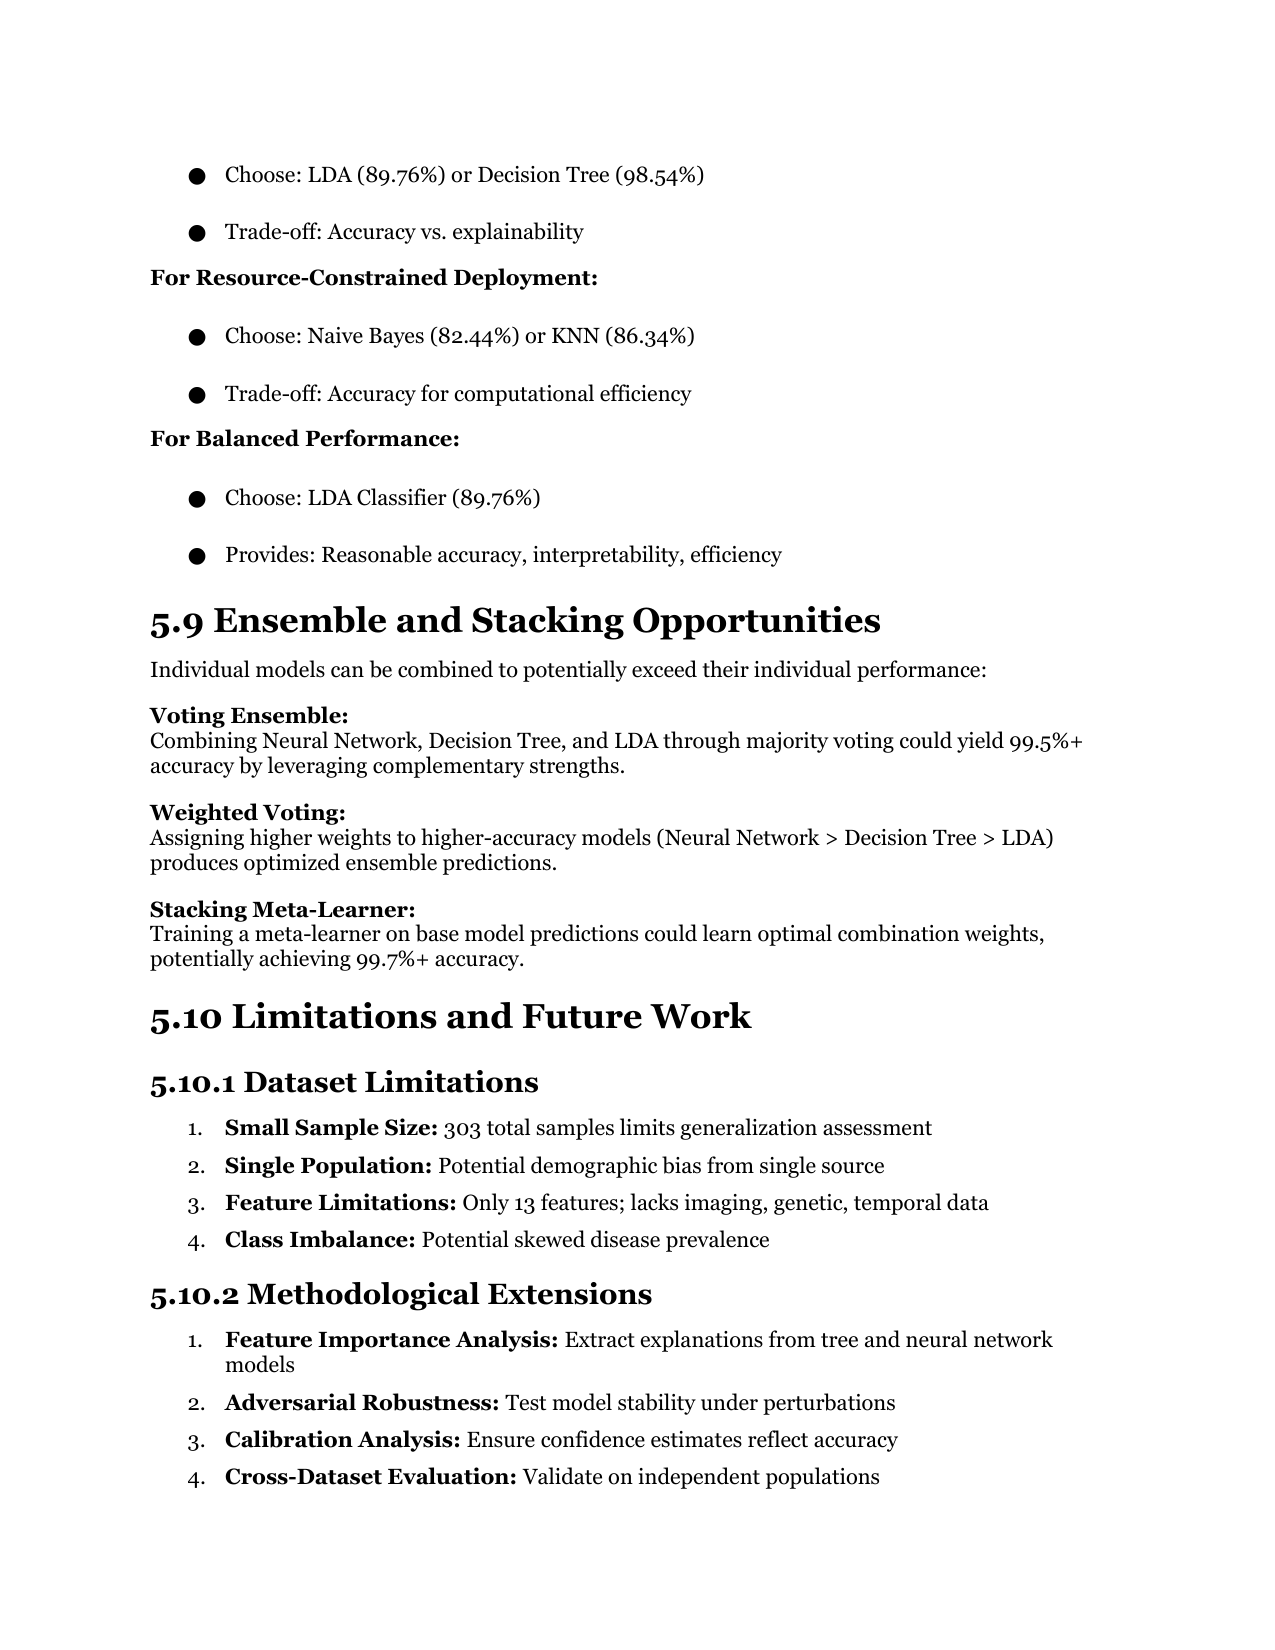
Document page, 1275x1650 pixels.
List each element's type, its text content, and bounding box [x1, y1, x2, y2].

list Calibration Analysis: Ensure confidence estimates reflect accuracy [187, 1427, 1125, 1452]
list Small Sample Size: 303 total samples limits generalization assessment [187, 1116, 1125, 1140]
list Provides: Reasonable accuracy, interpretability, efficiency [187, 531, 1125, 575]
text Voting Ensemble: Combining Neural Network, Decision Tree, and LDA through majority voting could yield 99.5%+ accuracy by leveraging complementary strengths. [150, 704, 1125, 778]
text For Resource-Constrained Deployment: [150, 265, 1125, 290]
text 5.9 Ensemble and Stacking Opportunities [150, 600, 1125, 639]
list Trade-off: Accuracy for computational efficiency [187, 369, 1125, 414]
text 5.10.2 Methodological Extensions [150, 1278, 1125, 1311]
list Adversarial Robustness: Test model stability under perturbations [187, 1390, 1125, 1415]
list Trade-off: Accuracy vs. explainability [187, 207, 1125, 252]
list Feature Importance Analysis: Extract explanations from tree and neural network models [187, 1327, 1125, 1377]
list Cross-Dataset Evaluation: Validate on independent populations [187, 1464, 1125, 1489]
list Choose: LDA (89.76%) or Decision Tree (98.54%) [187, 150, 1125, 195]
list Feature Limitations: Only 13 features; lacks imaging, genetic, temporal data [187, 1190, 1125, 1215]
text For Balanced Performance: [150, 426, 1125, 451]
text Weighted Voting: Assigning higher weights to higher-accuracy models (Neural Network > Decision Tree > LDA) produces optimized ensemble predictions. [150, 800, 1125, 875]
text Stacking Meta-Learner: Training a meta-learner on base model predictions could learn optimal combination weights, potentially achieving 99.7%+ accuracy. [150, 897, 1125, 972]
list Single Population: Potential demographic bias from single source [187, 1153, 1125, 1178]
list Choose: LDA Classifier (89.76%) [187, 473, 1125, 518]
text Individual models can be combined to potentially exceed their individual performance: [150, 657, 1125, 682]
list Class Imbalance: Potential skewed disease prevalence [187, 1228, 1125, 1253]
list Choose: Naive Bayes (82.44%) or KNN (86.34%) [187, 312, 1125, 356]
text 5.10 Limitations and Future Work [150, 997, 1125, 1036]
text 5.10.1 Dataset Limitations [150, 1066, 1125, 1099]
